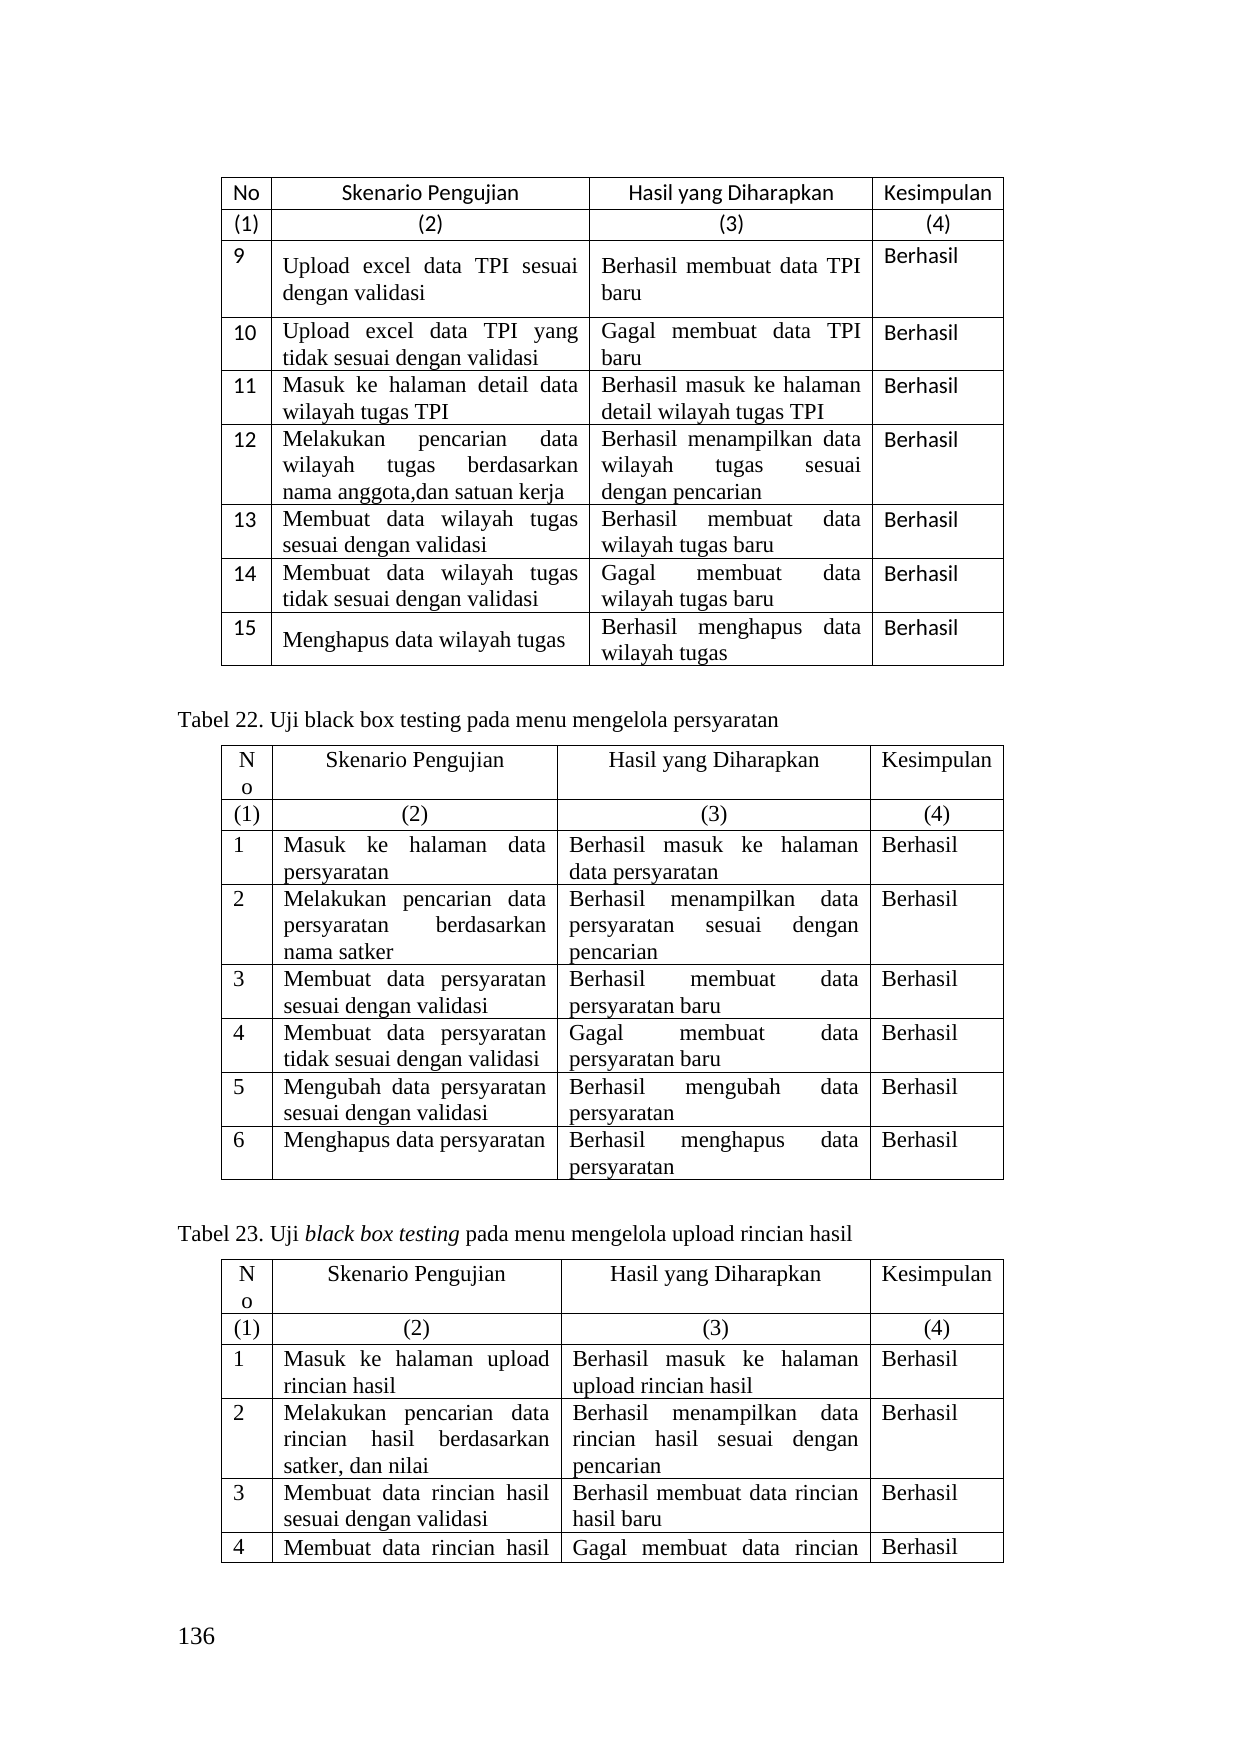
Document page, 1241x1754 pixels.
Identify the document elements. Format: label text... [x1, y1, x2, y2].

table_header No [222, 1260, 272, 1313]
table_cell Berhasil masuk ke halaman detail wilayah tugas TPI [590, 371, 872, 424]
table_cell Menghapus data wilayah tugas [272, 613, 589, 665]
table_cell 12 [222, 425, 271, 504]
table_cell Berhasil [873, 241, 1003, 317]
table_cell Melakukan pencarian data rincian hasil berdasarkan satker, dan nilai [273, 1399, 561, 1478]
table_cell Berhasil [873, 425, 1003, 504]
table_cell Berhasil menghapus data wilayah tugas [590, 613, 872, 665]
table_cell Berhasil [871, 885, 1003, 964]
table_cell Berhasil membuat data wilayah tugas baru [590, 505, 872, 558]
table_cell Berhasil [871, 1533, 1003, 1562]
table_cell Berhasil [871, 1019, 1003, 1072]
table_cell Berhasil menampilkan data wilayah tugas sesuai dengan pencarian [590, 425, 872, 504]
table_cell 11 [222, 371, 271, 424]
table_cell 4 [222, 1019, 272, 1072]
table_cell 2 [222, 1399, 272, 1478]
table_cell Membuat data wilayah tugas tidak sesuai dengan validasi [272, 559, 589, 612]
table_cell (4) [871, 800, 1003, 830]
table_cell 3 [222, 965, 272, 1018]
table_header Kesimpulan [871, 746, 1003, 799]
table_cell Membuat data persyaratan sesuai dengan validasi [273, 965, 557, 1018]
table_cell (2) [273, 1314, 561, 1344]
table_cell Berhasil [871, 831, 1003, 884]
table_cell 15 [222, 613, 271, 665]
table_cell Berhasil [871, 1127, 1003, 1179]
table_cell Berhasil masuk ke halaman data persyaratan [558, 831, 870, 884]
table_header Hasil yang Diharapkan [562, 1260, 870, 1313]
table_header No [222, 746, 272, 799]
table_cell Gagal membuat data TPI baru [590, 318, 872, 370]
text Tabel 22. Uji black box testing pada menu mengelola persyaratan [177, 706, 1004, 732]
table_cell Membuat data persyaratan tidak sesuai dengan validasi [273, 1019, 557, 1072]
table_cell Berhasil [871, 1345, 1003, 1398]
table_cell 10 [222, 318, 271, 370]
table_cell 13 [222, 505, 271, 558]
table_cell Mengubah data persyaratan sesuai dengan validasi [273, 1073, 557, 1126]
table_cell (1) [222, 1314, 272, 1344]
table_header Kesimpulan [873, 178, 1003, 208]
text Tabel 23. Uji black box testing pada menu mengelola upload rincian hasil [177, 1220, 1004, 1246]
table_cell (2) [273, 800, 557, 830]
table_cell 1 [222, 1345, 272, 1398]
table_cell Berhasil membuat data TPI baru [590, 241, 872, 317]
table_cell Gagal membuat data persyaratan baru [558, 1019, 870, 1072]
table_cell 4 [222, 1533, 272, 1562]
table_cell (1) [222, 800, 272, 830]
table_cell Membuat data rincian hasil tidak sesuai dengan validasi [273, 1533, 561, 1562]
table_cell Berhasil menghapus data persyaratan [558, 1127, 870, 1179]
table_cell Berhasil menampilkan data persyaratan sesuai dengan pencarian [558, 885, 870, 964]
table_cell (4) [871, 1314, 1003, 1344]
table_cell 2 [222, 885, 272, 964]
table_cell Berhasil [873, 613, 1003, 665]
table_header No [222, 178, 271, 208]
table_cell Masuk ke halaman data persyaratan [273, 831, 557, 884]
table_cell (3) [590, 210, 872, 240]
table_cell (3) [558, 800, 870, 830]
table_cell Berhasil [871, 1073, 1003, 1126]
table_cell Berhasil [871, 1479, 1003, 1532]
table_cell Berhasil [873, 559, 1003, 612]
table_cell Masuk ke halaman detail data wilayah tugas TPI [272, 371, 589, 424]
table_cell Upload excel data TPI yang tidak sesuai dengan validasi [272, 318, 589, 370]
table_cell 1 [222, 831, 272, 884]
table_cell Melakukan pencarian data persyaratan berdasarkan nama satker [273, 885, 557, 964]
table_cell Berhasil [873, 318, 1003, 370]
table_cell 3 [222, 1479, 272, 1532]
table_cell Berhasil mengubah data persyaratan [558, 1073, 870, 1126]
table_header Skenario Pengujian [273, 1260, 561, 1313]
table_cell (1) [222, 210, 271, 240]
table_cell (2) [272, 210, 589, 240]
table_cell Berhasil [873, 371, 1003, 424]
table_cell Masuk ke halaman upload rincian hasil [273, 1345, 561, 1398]
table_header Hasil yang Diharapkan [558, 746, 870, 799]
table_cell Gagal membuat data rincian hasil baru [562, 1533, 870, 1562]
table_cell (3) [562, 1314, 870, 1344]
table_header Kesimpulan [871, 1260, 1003, 1313]
table_header Skenario Pengujian [272, 178, 589, 208]
table_cell (4) [873, 210, 1003, 240]
table_cell Berhasil membuat data persyaratan baru [558, 965, 870, 1018]
table_header Hasil yang Diharapkan [590, 178, 872, 208]
table_cell Berhasil menampilkan data rincian hasil sesuai dengan pencarian [562, 1399, 870, 1478]
table_cell Melakukan pencarian data wilayah tugas berdasarkan nama anggota,dan satuan kerja [272, 425, 589, 504]
table_header Skenario Pengujian [273, 746, 557, 799]
table_cell Membuat data wilayah tugas sesuai dengan validasi [272, 505, 589, 558]
table_cell Upload excel data TPI sesuai dengan validasi [272, 241, 589, 317]
table_cell 14 [222, 559, 271, 612]
table_cell Membuat data rincian hasil sesuai dengan validasi [273, 1479, 561, 1532]
table_cell Gagal membuat data wilayah tugas baru [590, 559, 872, 612]
table_cell 6 [222, 1127, 272, 1179]
table_cell Menghapus data persyaratan [273, 1127, 557, 1179]
table_cell Berhasil [871, 1399, 1003, 1478]
table_cell 5 [222, 1073, 272, 1126]
table_cell Berhasil [871, 965, 1003, 1018]
table_cell 9 [222, 241, 271, 317]
table_cell Berhasil membuat data rincian hasil baru [562, 1479, 870, 1532]
table_cell Berhasil masuk ke halaman upload rincian hasil [562, 1345, 870, 1398]
table_cell Berhasil [873, 505, 1003, 558]
